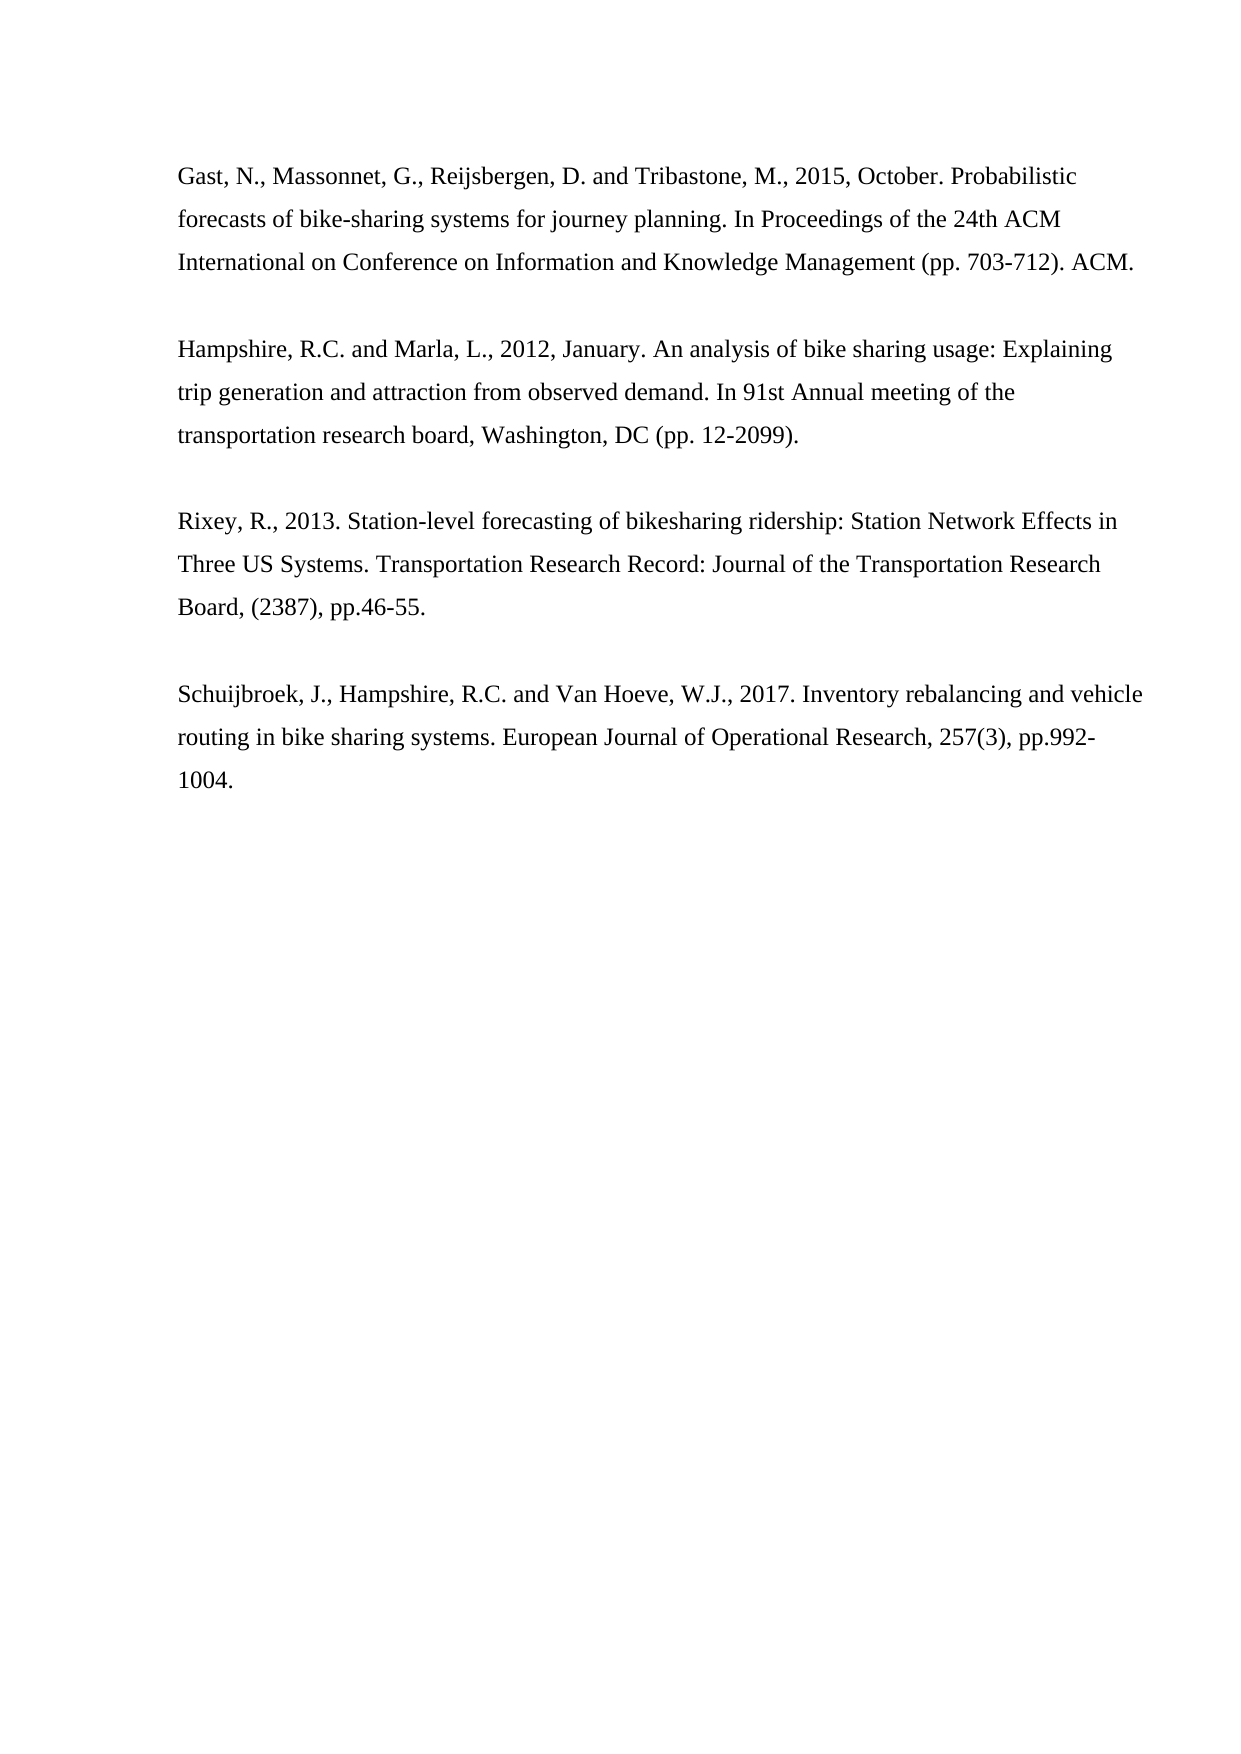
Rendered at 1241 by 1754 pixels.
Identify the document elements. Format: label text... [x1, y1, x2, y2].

text Hampshire, R.C. and Marla, L., 2012, January. An analysis of bike sharing usage: Explaining trip generation and attraction from observed demand. In 91st Annual meeting of the transportation research board, Washington, DC (pp. 12-2099). [177, 334, 1152, 449]
text Gast, N., Massonnet, G., Reijsbergen, D. and Tribastone, M., 2015, October. Probabilistic forecasts of bike-sharing systems for journey planning. In Proceedings of the 24th ACM International on Conference on Information and Knowledge Management (pp. 703-712). ACM. [177, 161, 1152, 276]
text Schuijbroek, J., Hampshire, R.C. and Van Hoeve, W.J., 2017. Inventory rebalancing and vehicle routing in bike sharing systems. European Journal of Operational Research, 257(3), pp.992-1004. [177, 679, 1152, 794]
text Rixey, R., 2013. Station-level forecasting of bikesharing ridership: Station Network Effects in Three US Systems. Transportation Research Record: Journal of the Transportation Research Board, (2387), pp.46-55. [177, 506, 1152, 621]
